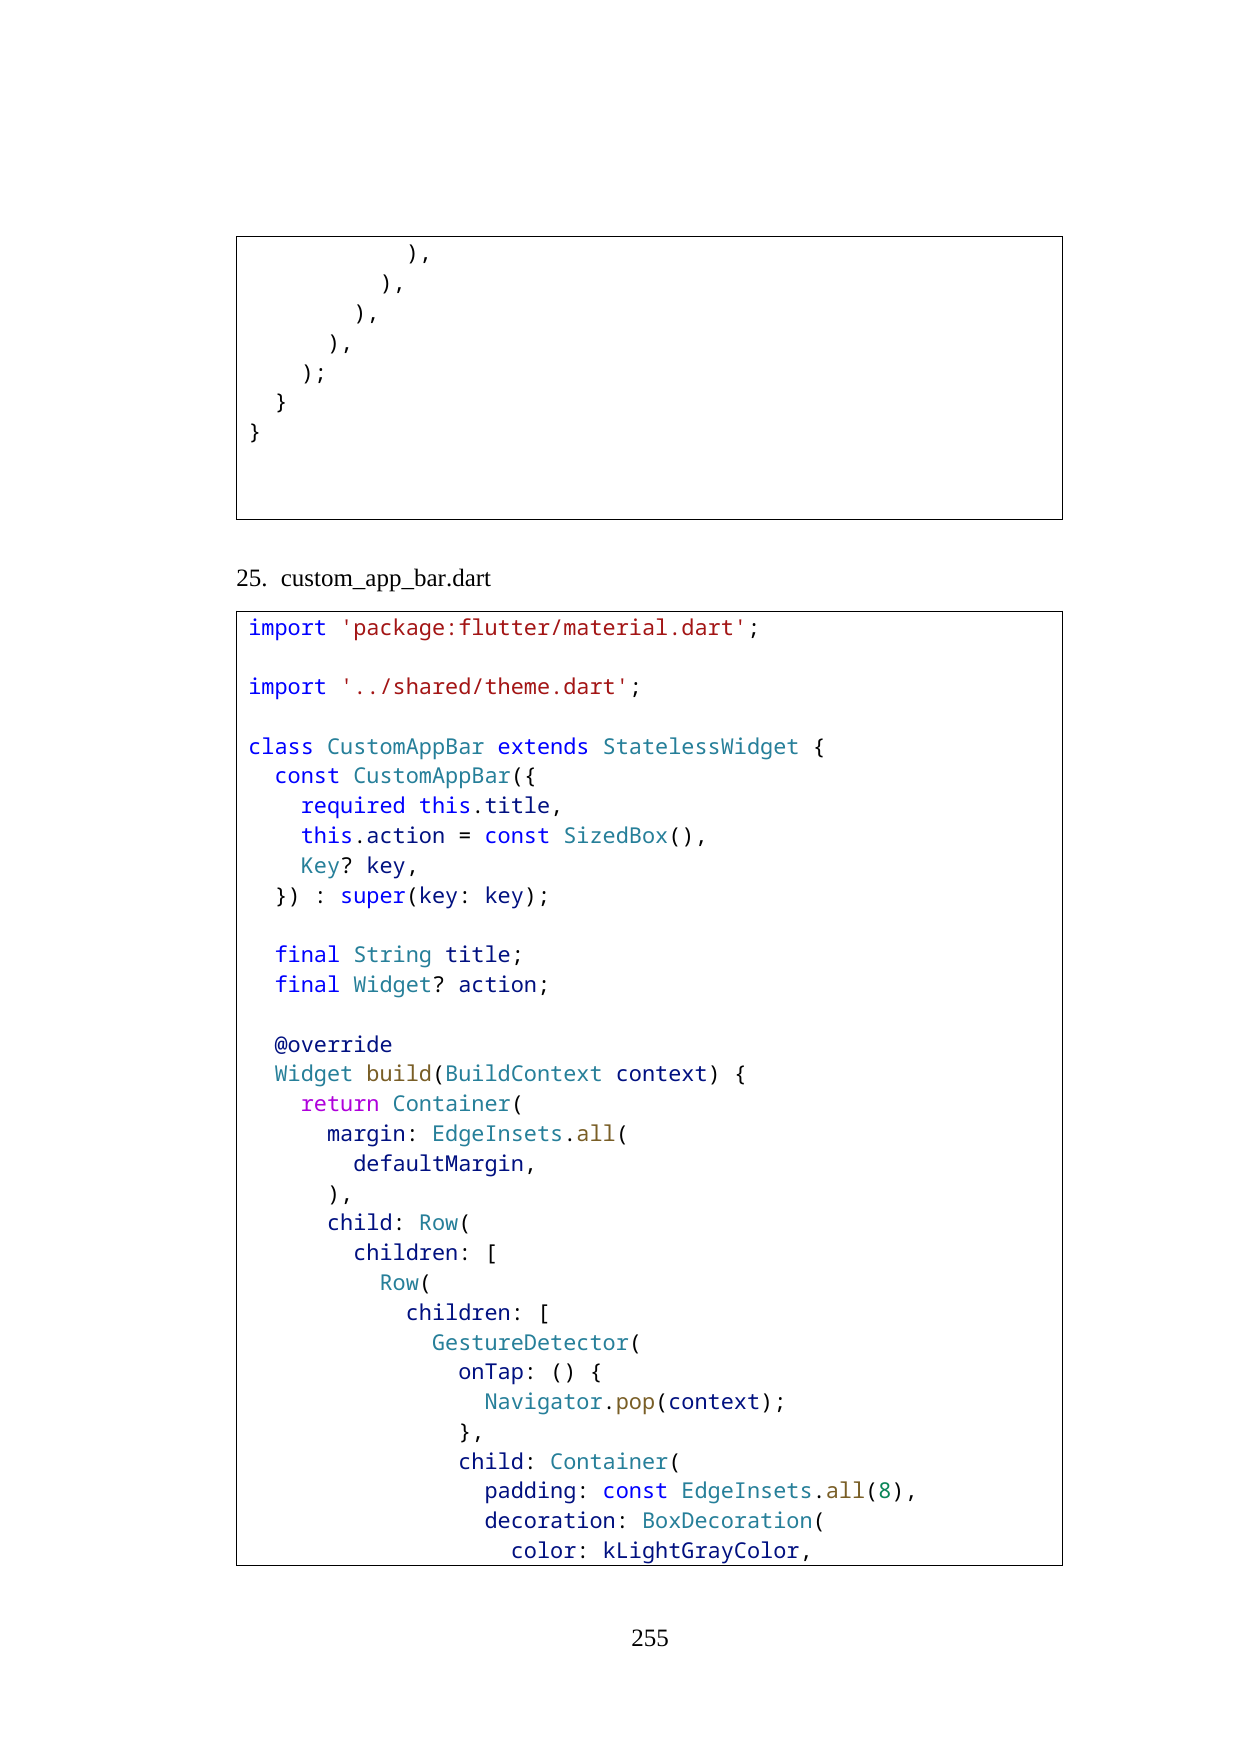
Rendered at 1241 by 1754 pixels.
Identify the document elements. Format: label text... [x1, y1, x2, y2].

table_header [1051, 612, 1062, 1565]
list custom_app_bar.dart [236, 563, 1063, 592]
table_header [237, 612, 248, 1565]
